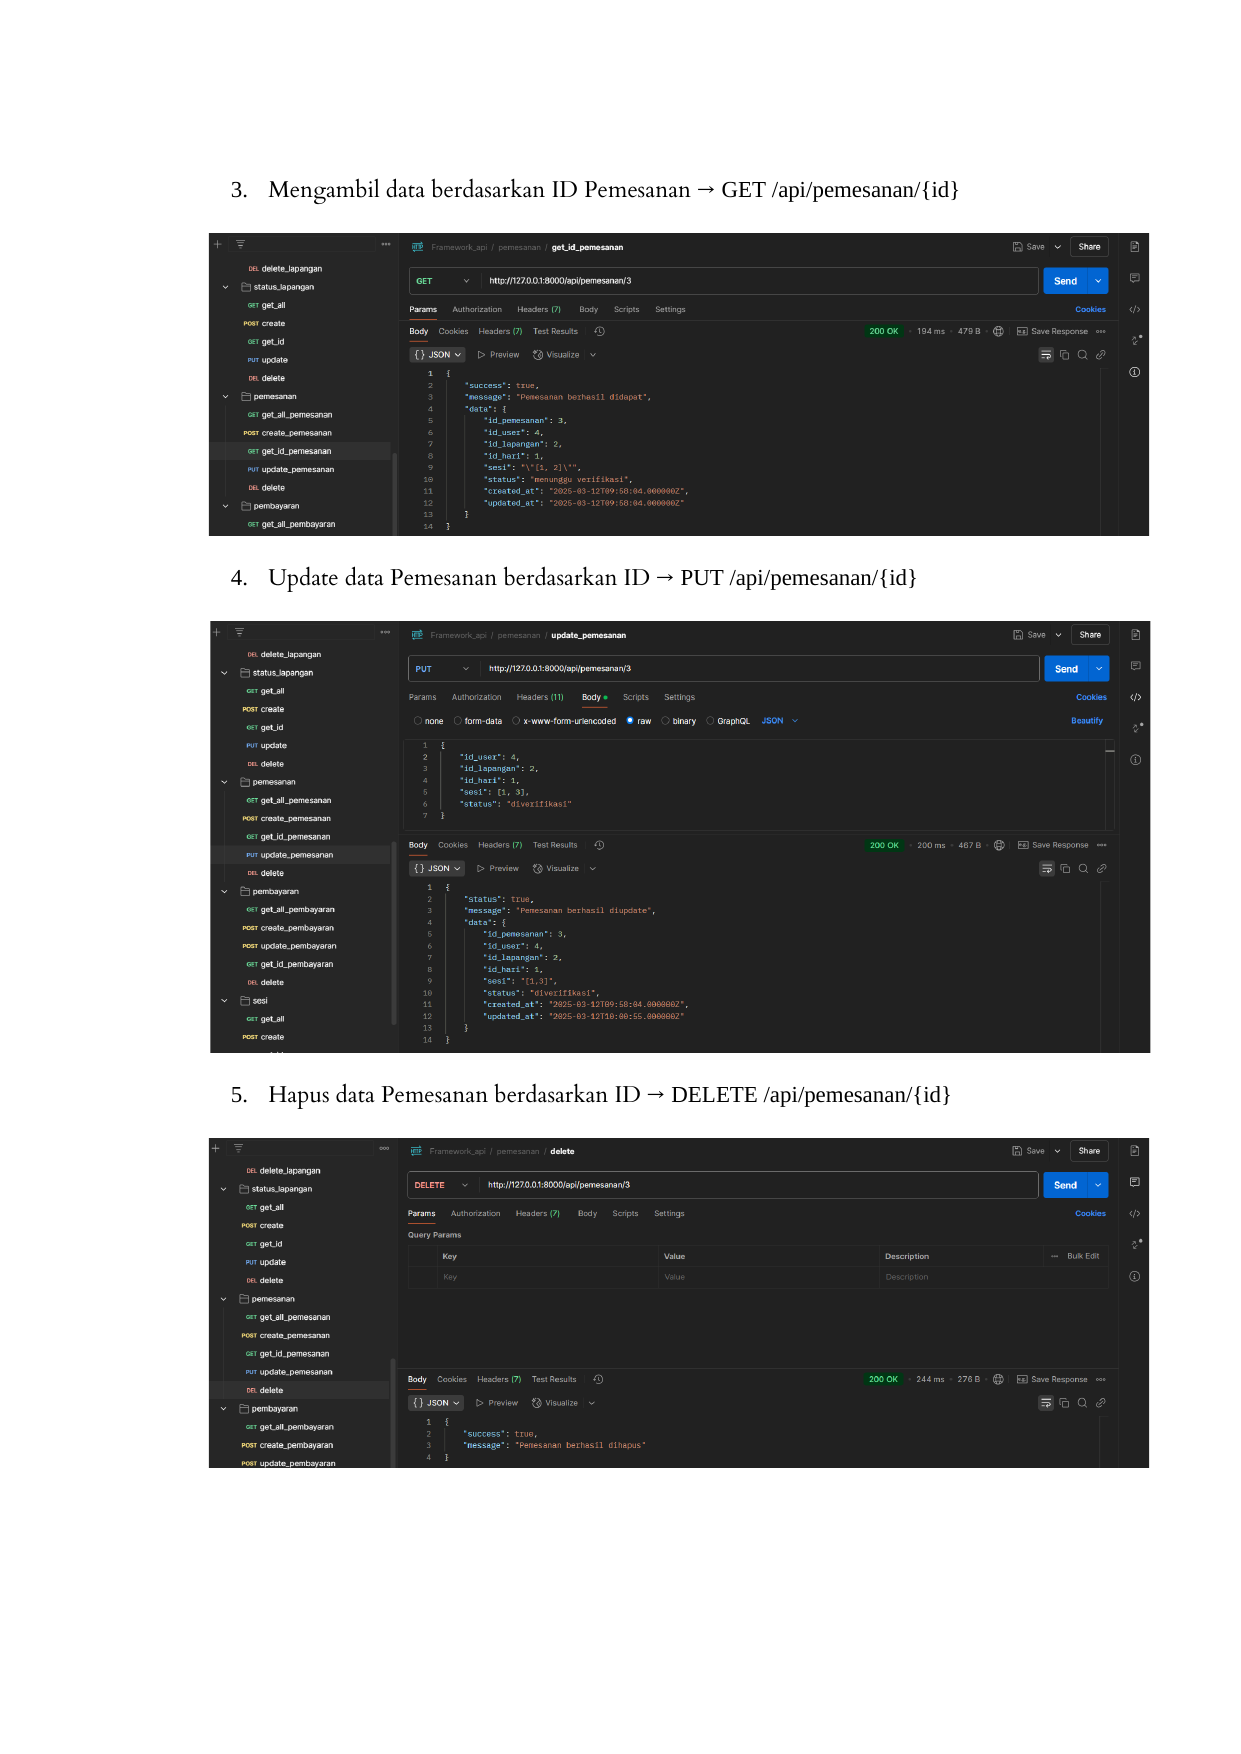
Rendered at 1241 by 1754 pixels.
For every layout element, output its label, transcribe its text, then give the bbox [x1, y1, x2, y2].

picture [208, 1138, 1150, 1468]
list Update data Pemesanan berdasarkan ID → PUT /api/pemesanan/{id} [231, 563, 1090, 594]
picture [210, 621, 1151, 1053]
picture [208, 233, 1150, 536]
list Hapus data Pemesanan berdasarkan ID → DELETE /api/pemesanan/{id} [231, 1079, 1090, 1111]
list Mengambil data berdasarkan ID Pemesanan → GET /api/pemesanan/{id} [231, 175, 1090, 206]
